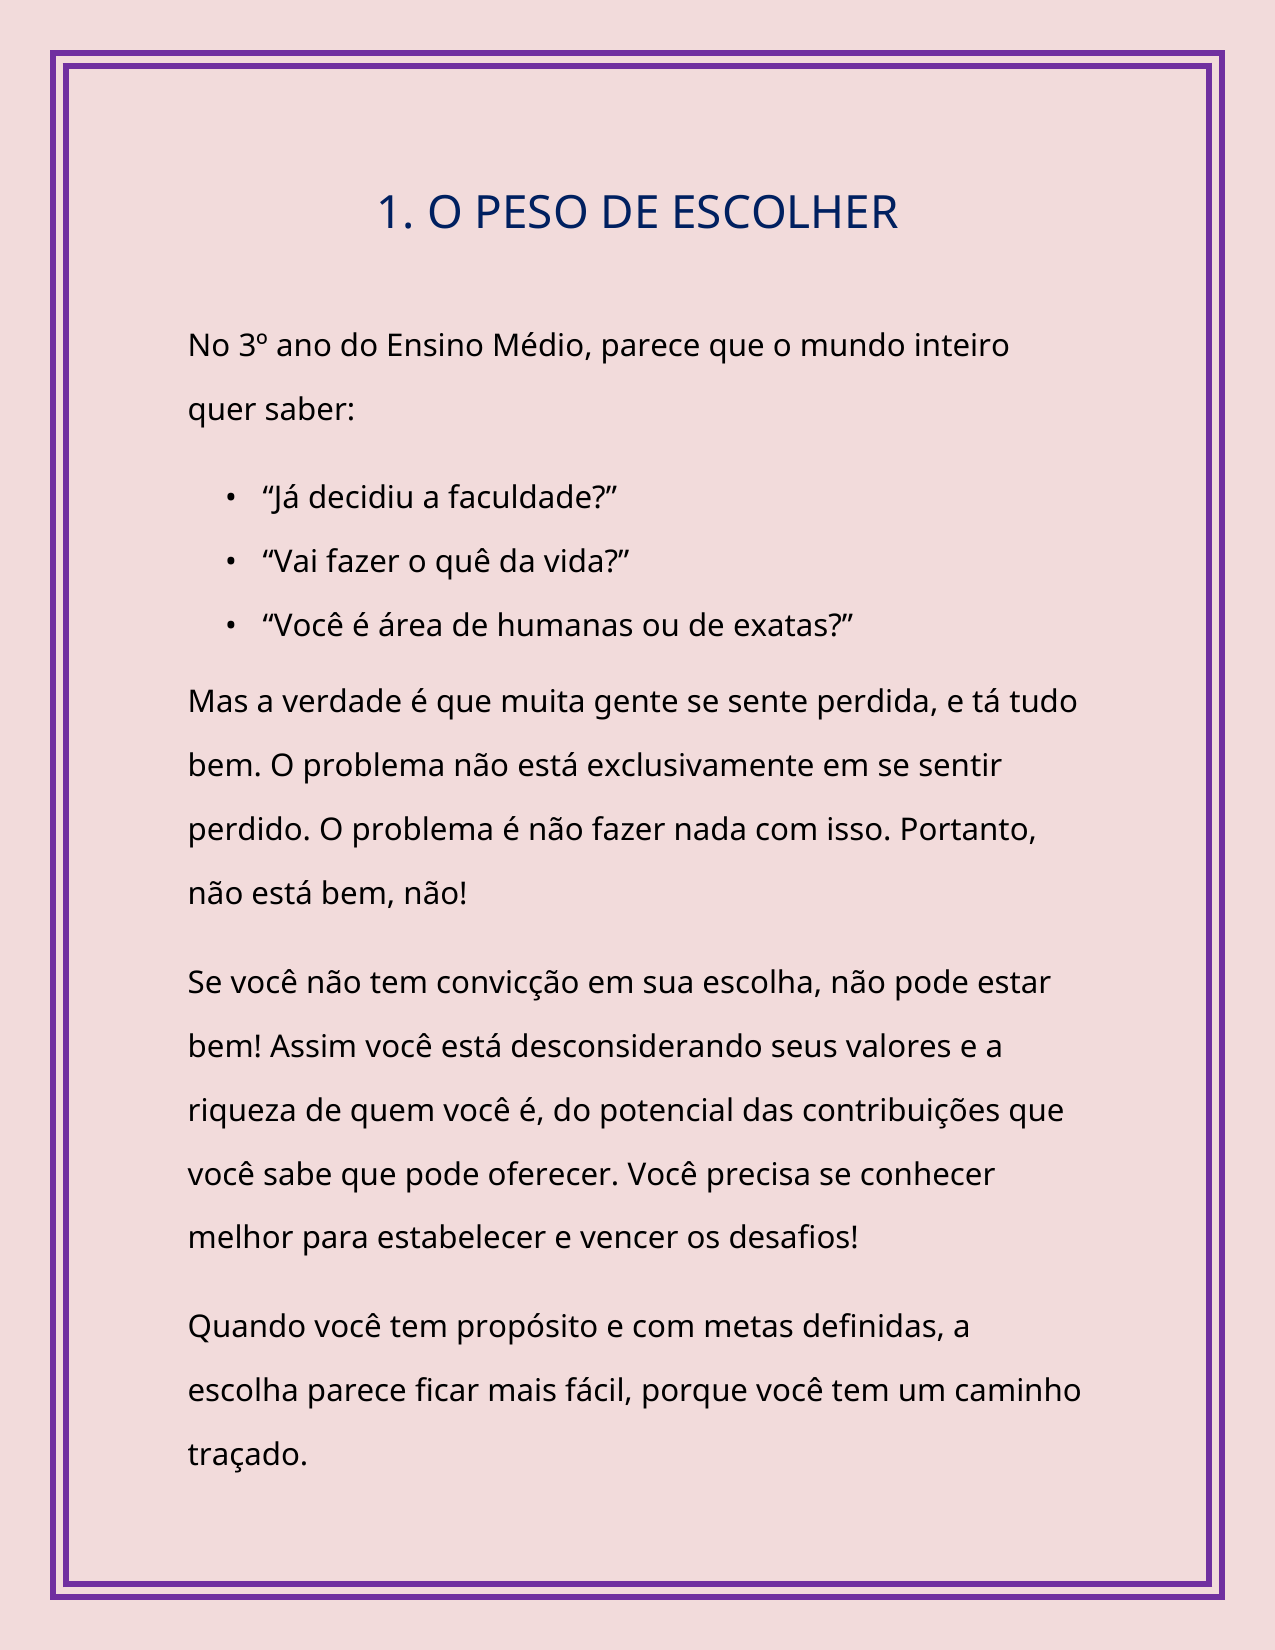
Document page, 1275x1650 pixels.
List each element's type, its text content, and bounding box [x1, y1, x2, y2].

list “Já decidiu a faculdade?” [225, 475, 1087, 518]
list “Vai fazer o quê da vida?” [225, 539, 1087, 582]
text Se você não tem convicção em sua escolha, não pode estar bem! Assim você está desconsiderando seus valores e a riqueza de quem você é, do potencial das contribuições que você sabe que pode oferecer. Você precisa se conhecer melhor para estabelecer e vencer os desafios! [187, 960, 1087, 1258]
text Mas a verdade é que muita gente se sente perdida, e tá tudo bem. O problema não está exclusivamente em se sentir perdido. O problema é não fazer nada com isso. Portanto, não está bem, não! [187, 679, 1087, 914]
subtitle 1. O PESO DE ESCOLHER [187, 179, 1087, 242]
list “Você é área de humanas ou de exatas?” [225, 603, 1087, 646]
text Quando você tem propósito e com metas definidas, a escolha parece ficar mais fácil, porque você tem um caminho traçado. [187, 1304, 1087, 1474]
text No 3º ano do Ensino Médio, parece que o mundo inteiro quer saber: [187, 323, 1087, 429]
